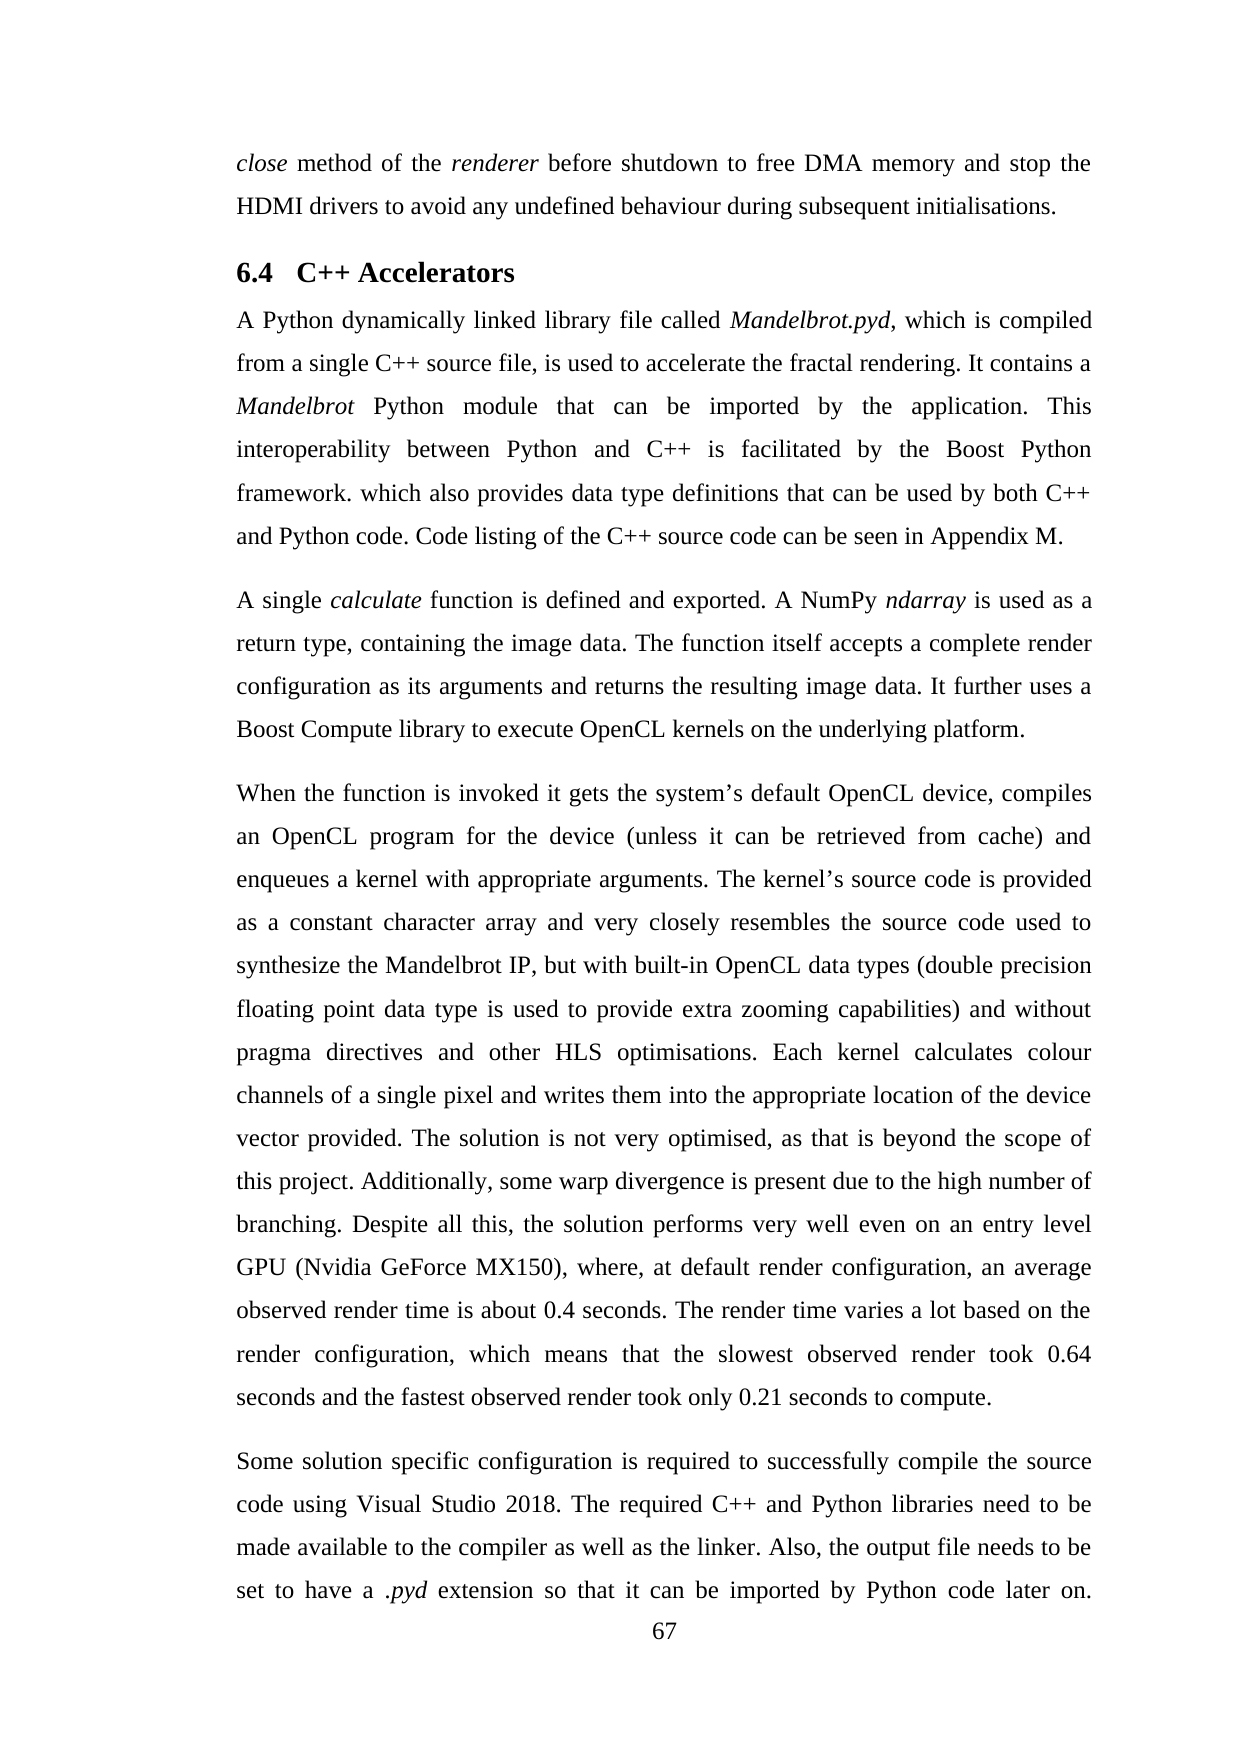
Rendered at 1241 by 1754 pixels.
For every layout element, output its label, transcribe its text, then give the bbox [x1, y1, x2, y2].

subtitle C++ Accelerators [236, 255, 1092, 288]
text A single calculate function is defined and exported. A NumPy ndarray is used as a return type, containing the image data. The function itself accepts a complete render configuration as its arguments and returns the resulting image data. It further uses a Boost Compute library to execute OpenCL kernels on the underlying platform. [236, 585, 1092, 743]
text A Python dynamically linked library file called Mandelbrot.pyd, which is compiled from a single C++ source file, is used to accelerate the fractal rendering. It contains a Mandelbrot Python module that can be imported by the application. This interoperability between Python and C++ is facilitated by the Boost Python framework. which also provides data type definitions that can be used by both C++ and Python code. Code listing of the C++ source code can be seen in Appendix M. [236, 305, 1092, 549]
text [236, 148, 1092, 219]
text When the function is invoked it gets the system’s default OpenCL device, compiles an OpenCL program for the device (unless it can be retrieved from cache) and enqueues a kernel with appropriate arguments. The kernel’s source code is provided as a constant character array and very closely resembles the source code used to synthesize the Mandelbrot IP, but with built-in OpenCL data types (double precision floating point data type is used to provide extra zooming capabilities) and without pragma directives and other HLS optimisations. Each kernel calculates colour channels of a single pixel and writes them into the appropriate location of the device vector provided. The solution is not very optimised, as that is beyond the scope of this project. Additionally, some warp divergence is present due to the high number of branching. Despite all this, the solution performs very well even on an entry level GPU (Nvidia GeForce MX150), where, at default render configuration, an average observed render time is about 0.4 seconds. The render time varies a lot based on the render configuration, which means that the slowest observed render took 0.64 seconds and the fastest observed render took only 0.21 seconds to compute. [236, 778, 1092, 1411]
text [236, 1446, 1092, 1604]
